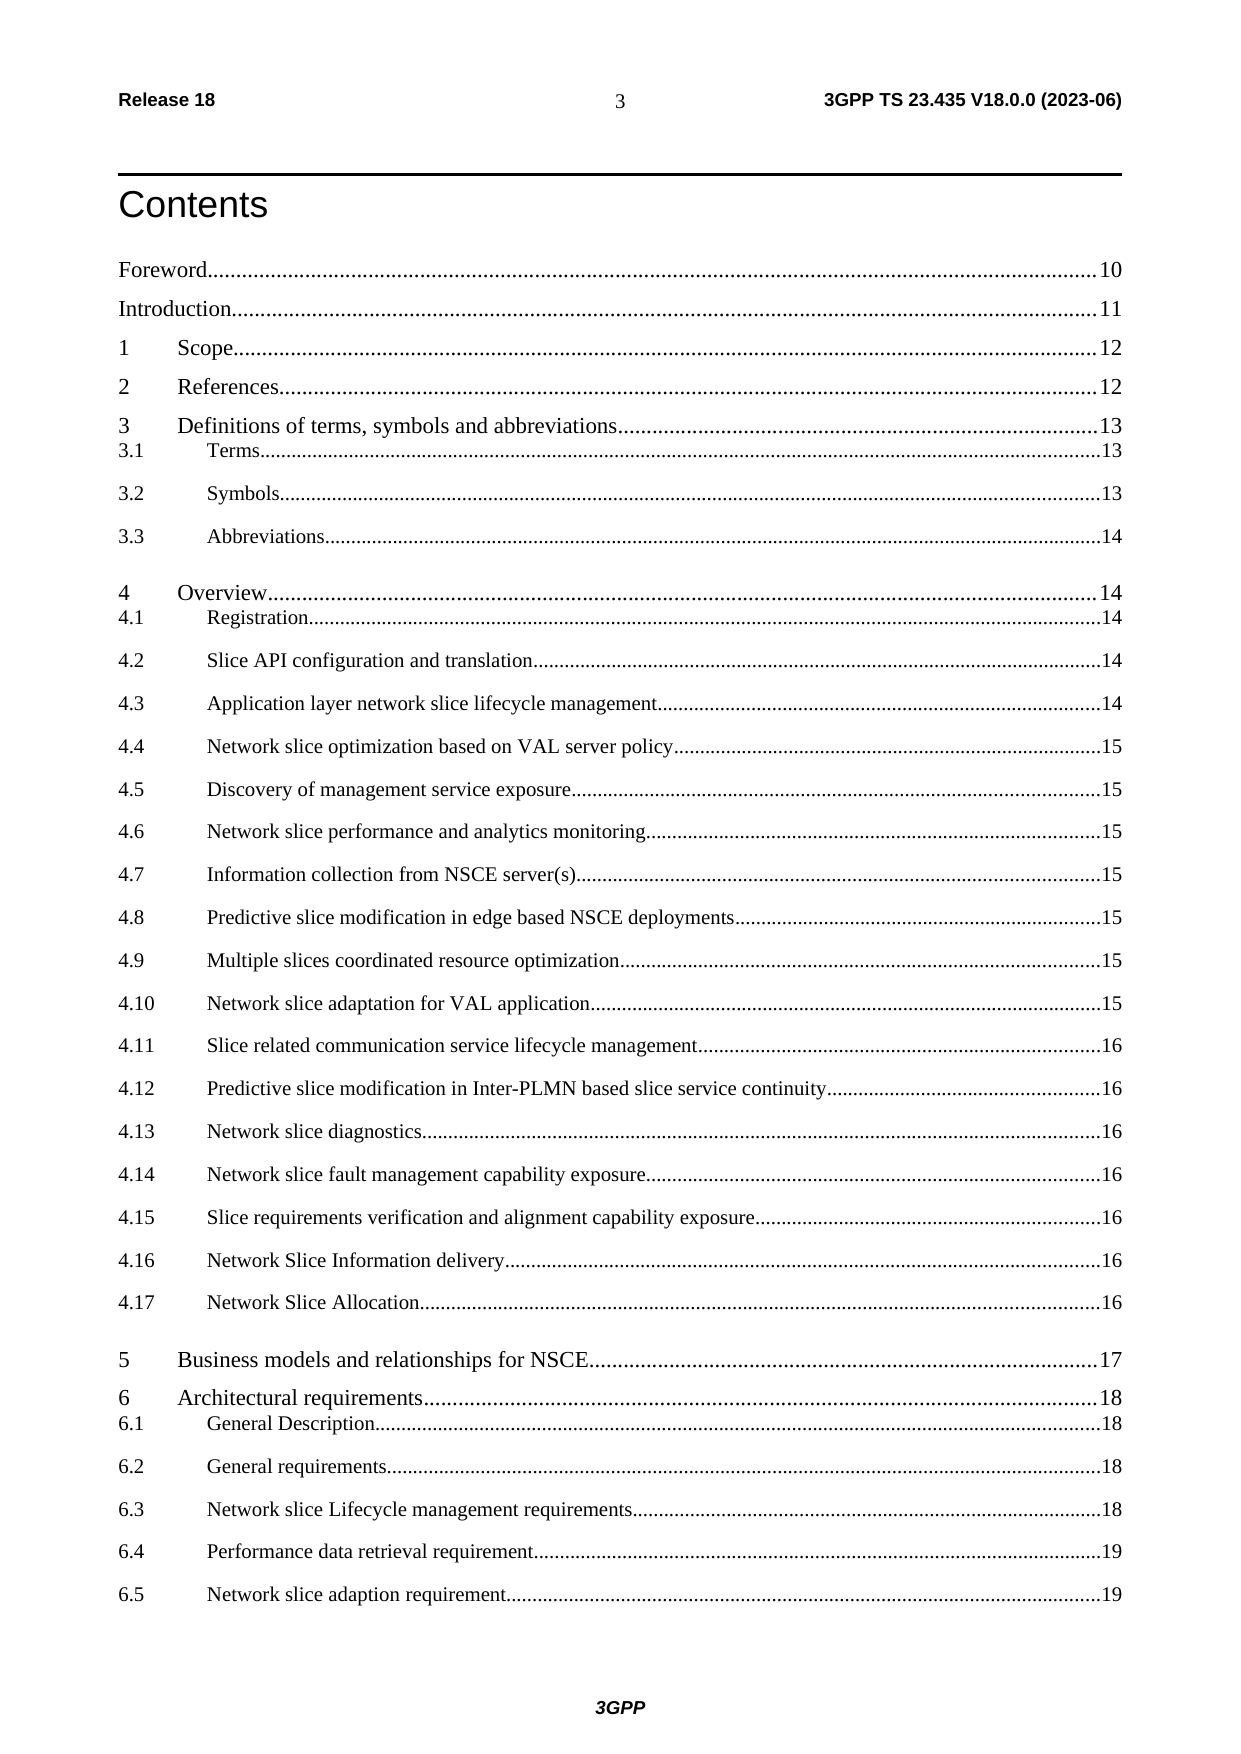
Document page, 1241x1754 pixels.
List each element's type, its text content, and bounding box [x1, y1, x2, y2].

text 4.13 Network slice diagnostics 16 [118, 1119, 1122, 1143]
text 3 Definitions of terms, symbols and abbreviations 13 [118, 412, 1078, 438]
text 4.17 Network Slice Allocation 16 [118, 1290, 1122, 1314]
text Foreword 10 [118, 256, 1078, 283]
text 4.5 Discovery of management service exposure 15 [118, 777, 1122, 801]
text 6.3 Network slice Lifecycle management requirements 18 [118, 1496, 1122, 1521]
text 5 Business models and relationships for NSCE 17 [118, 1346, 1078, 1372]
text 1 Scope 12 [118, 334, 1078, 360]
text 4.15 Slice requirements verification and alignment capability exposure 16 [118, 1205, 1122, 1229]
text 4.8 Predictive slice modification in edge based NSCE deployments 15 [118, 905, 1122, 929]
text 4.10 Network slice adaptation for VAL application 15 [118, 991, 1122, 1015]
text 4.16 Network Slice Information delivery 16 [118, 1247, 1122, 1272]
text 4.2 Slice API configuration and translation 14 [118, 648, 1122, 672]
text 6.1 General Description 18 [118, 1411, 1122, 1435]
text Introduction 11 [118, 295, 1078, 321]
text 3.2 Symbols 13 [118, 481, 1122, 505]
text 4.6 Network slice performance and analytics monitoring 15 [118, 819, 1122, 843]
text 4.1 Registration 14 [118, 605, 1122, 629]
text 6.4 Performance data retrieval requirement 19 [118, 1539, 1122, 1563]
text 6 Architectural requirements 18 [118, 1384, 1078, 1411]
text 6.2 General requirements 18 [118, 1454, 1122, 1478]
text 4.11 Slice related communication service lifecycle management 16 [118, 1033, 1122, 1057]
text 2 References 12 [118, 373, 1078, 399]
text 3.3 Abbreviations 14 [118, 524, 1122, 548]
text 3.1 Terms 13 [118, 438, 1122, 462]
text 4.9 Multiple slices coordinated resource optimization 15 [118, 948, 1122, 972]
text 4.4 Network slice optimization based on VAL server policy 15 [118, 734, 1122, 758]
text 4 Overview 14 [118, 579, 1078, 605]
text 4.3 Application layer network slice lifecycle management 14 [118, 691, 1122, 715]
text 4.7 Information collection from NSCE server(s) 15 [118, 862, 1122, 886]
text Contents [118, 176, 1122, 225]
text 4.12 Predictive slice modification in Inter-PLMN based slice service continuity 16 [118, 1076, 1122, 1100]
text 4.14 Network slice fault management capability exposure 16 [118, 1162, 1122, 1186]
text 6.5 Network slice adaption requirement 19 [118, 1582, 1122, 1606]
